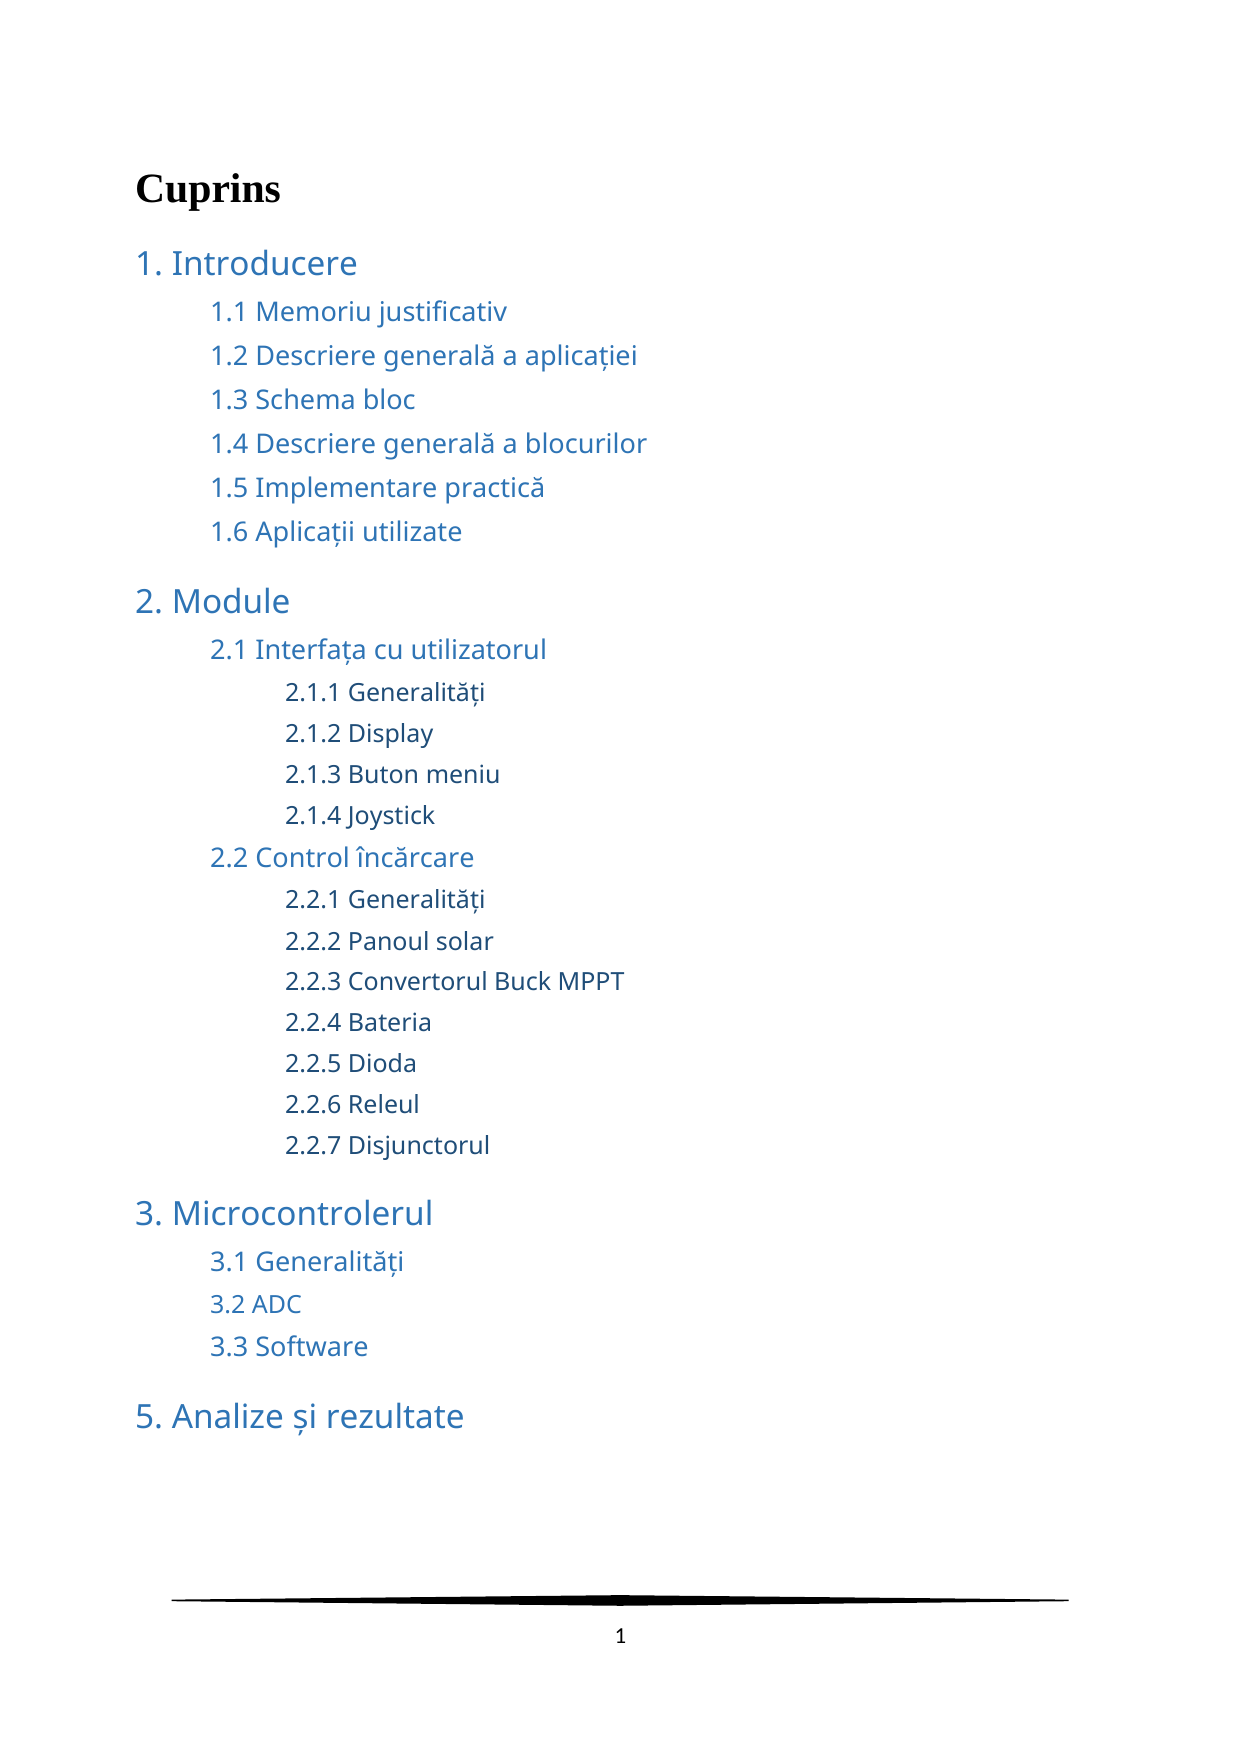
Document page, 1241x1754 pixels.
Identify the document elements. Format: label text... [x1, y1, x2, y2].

subtitle 3.2 ADC [135, 1287, 1105, 1321]
subtitle 1. Introducere [135, 240, 1105, 285]
subtitle 3. Microcontrolerul [135, 1189, 1105, 1235]
subtitle 2.1.4 Joystick [135, 797, 1105, 831]
subtitle 1.5 Implementare practică [135, 469, 1105, 506]
subtitle 1.1 Memoriu justificativ [135, 293, 1105, 330]
subtitle 2.1.1 Generalități [135, 674, 1105, 708]
subtitle 2.2.6 Releul [210, 1087, 1105, 1121]
subtitle 2.2.2 Panoul solar [135, 923, 1105, 957]
subtitle 1.6 Aplicații utilizate [135, 513, 1105, 549]
subtitle 2.2.5 Dioda [210, 1046, 1105, 1080]
subtitle 2.1.3 Buton meniu [135, 756, 1105, 790]
subtitle 3.1 Generalități [135, 1243, 1105, 1279]
subtitle 2.2.3 Convertorul Buck MPPT [135, 964, 1105, 998]
subtitle Cuprins [135, 163, 1105, 211]
subtitle 2.2 Control încărcare [135, 838, 1105, 875]
subtitle 1.3 Schema bloc [135, 381, 1105, 418]
subtitle 2.2.1 Generalități [135, 882, 1105, 916]
subtitle 5. Analize și rezultate [135, 1392, 1105, 1438]
subtitle 1.2 Descriere generală a aplicației [135, 337, 1105, 374]
subtitle 2.1 Interfața cu utilizatorul [135, 631, 1105, 667]
subtitle 3.3 Software [135, 1328, 1105, 1364]
subtitle 1.4 Descriere generală a blocurilor [135, 425, 1105, 462]
subtitle 2. Module [135, 577, 1105, 623]
subtitle 2.2.4 Bateria [135, 1005, 1105, 1039]
subtitle 2.2.7 Disjunctorul [135, 1128, 1105, 1162]
subtitle 2.1.2 Display [135, 715, 1105, 749]
